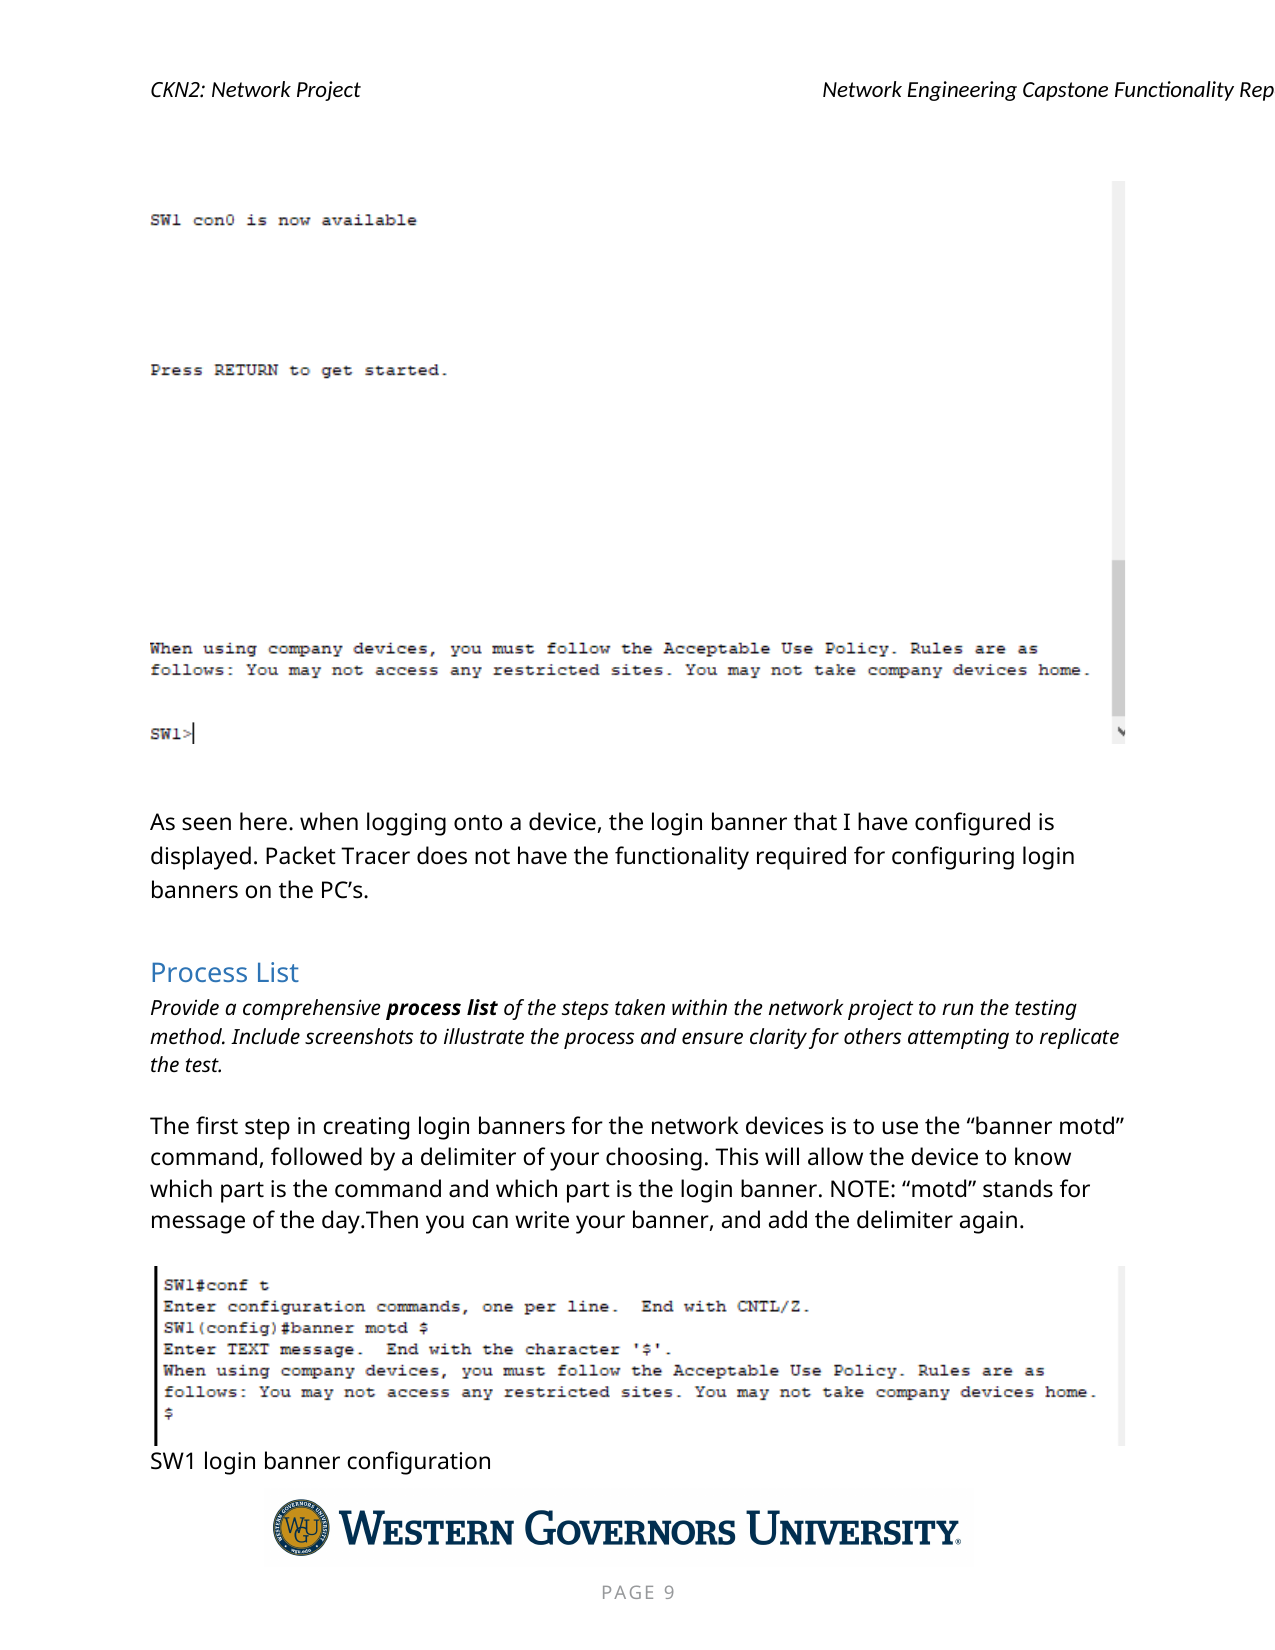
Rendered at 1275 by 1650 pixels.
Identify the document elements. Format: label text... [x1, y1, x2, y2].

picture [150, 181, 1125, 744]
text Provide a comprehensive process list of the steps taken within the network project to run the testing method. Include screenshots to illustrate the process and ensure clarity for others attempting to replicate the test. [150, 993, 1125, 1079]
subtitle Process List [150, 954, 1125, 991]
text As seen here. when logging onto a device, the login banner that I have configured is displayed. Packet Tracer does not have the functionality required for configuring login banners on the PC’s. [150, 806, 1125, 905]
text SW1 login banner configuration [150, 1446, 1125, 1476]
picture [150, 1266, 1125, 1446]
picture [263, 1488, 974, 1567]
text The first step in creating login banners for the network devices is to use the “banner motd” command, followed by a delimiter of your choosing. This will allow the device to know which part is the command and which part is the login banner. NOTE: “motd” stands for message of the day.Then you can write your banner, and add the delimiter again. [150, 1110, 1125, 1235]
